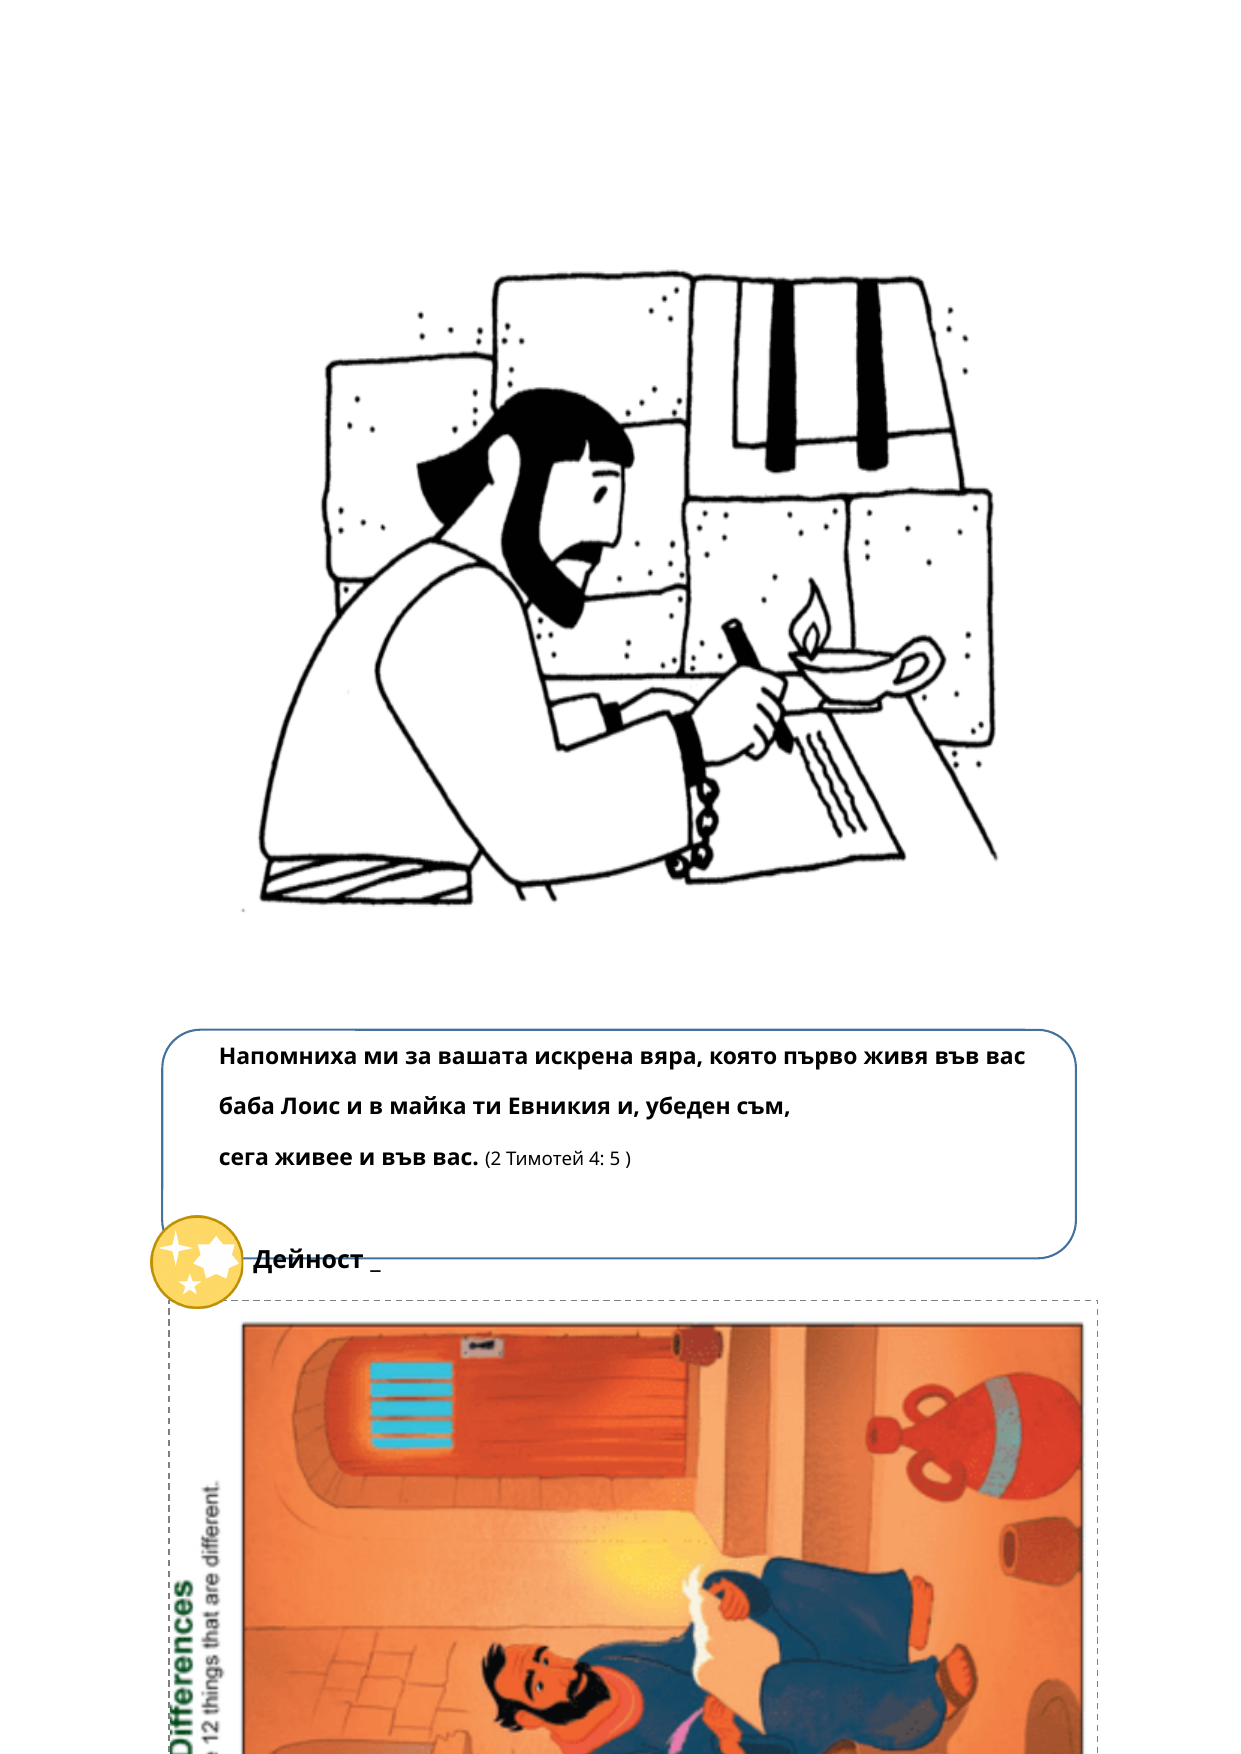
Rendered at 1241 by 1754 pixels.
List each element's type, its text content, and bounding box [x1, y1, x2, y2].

text Дейност _ [244, 1241, 1090, 1275]
text Напомниха ми за вашата искрена вяра, която първо живя във вас [150, 1040, 1090, 1071]
picture [150, 1215, 1097, 1754]
picture [150, 225, 1123, 934]
text баба Лоис и в майка ти Евникия и, убеден съм, [150, 1090, 1090, 1121]
text сега живее и във вас. (2 Тимотей 4: 5 ) [150, 1141, 1090, 1172]
